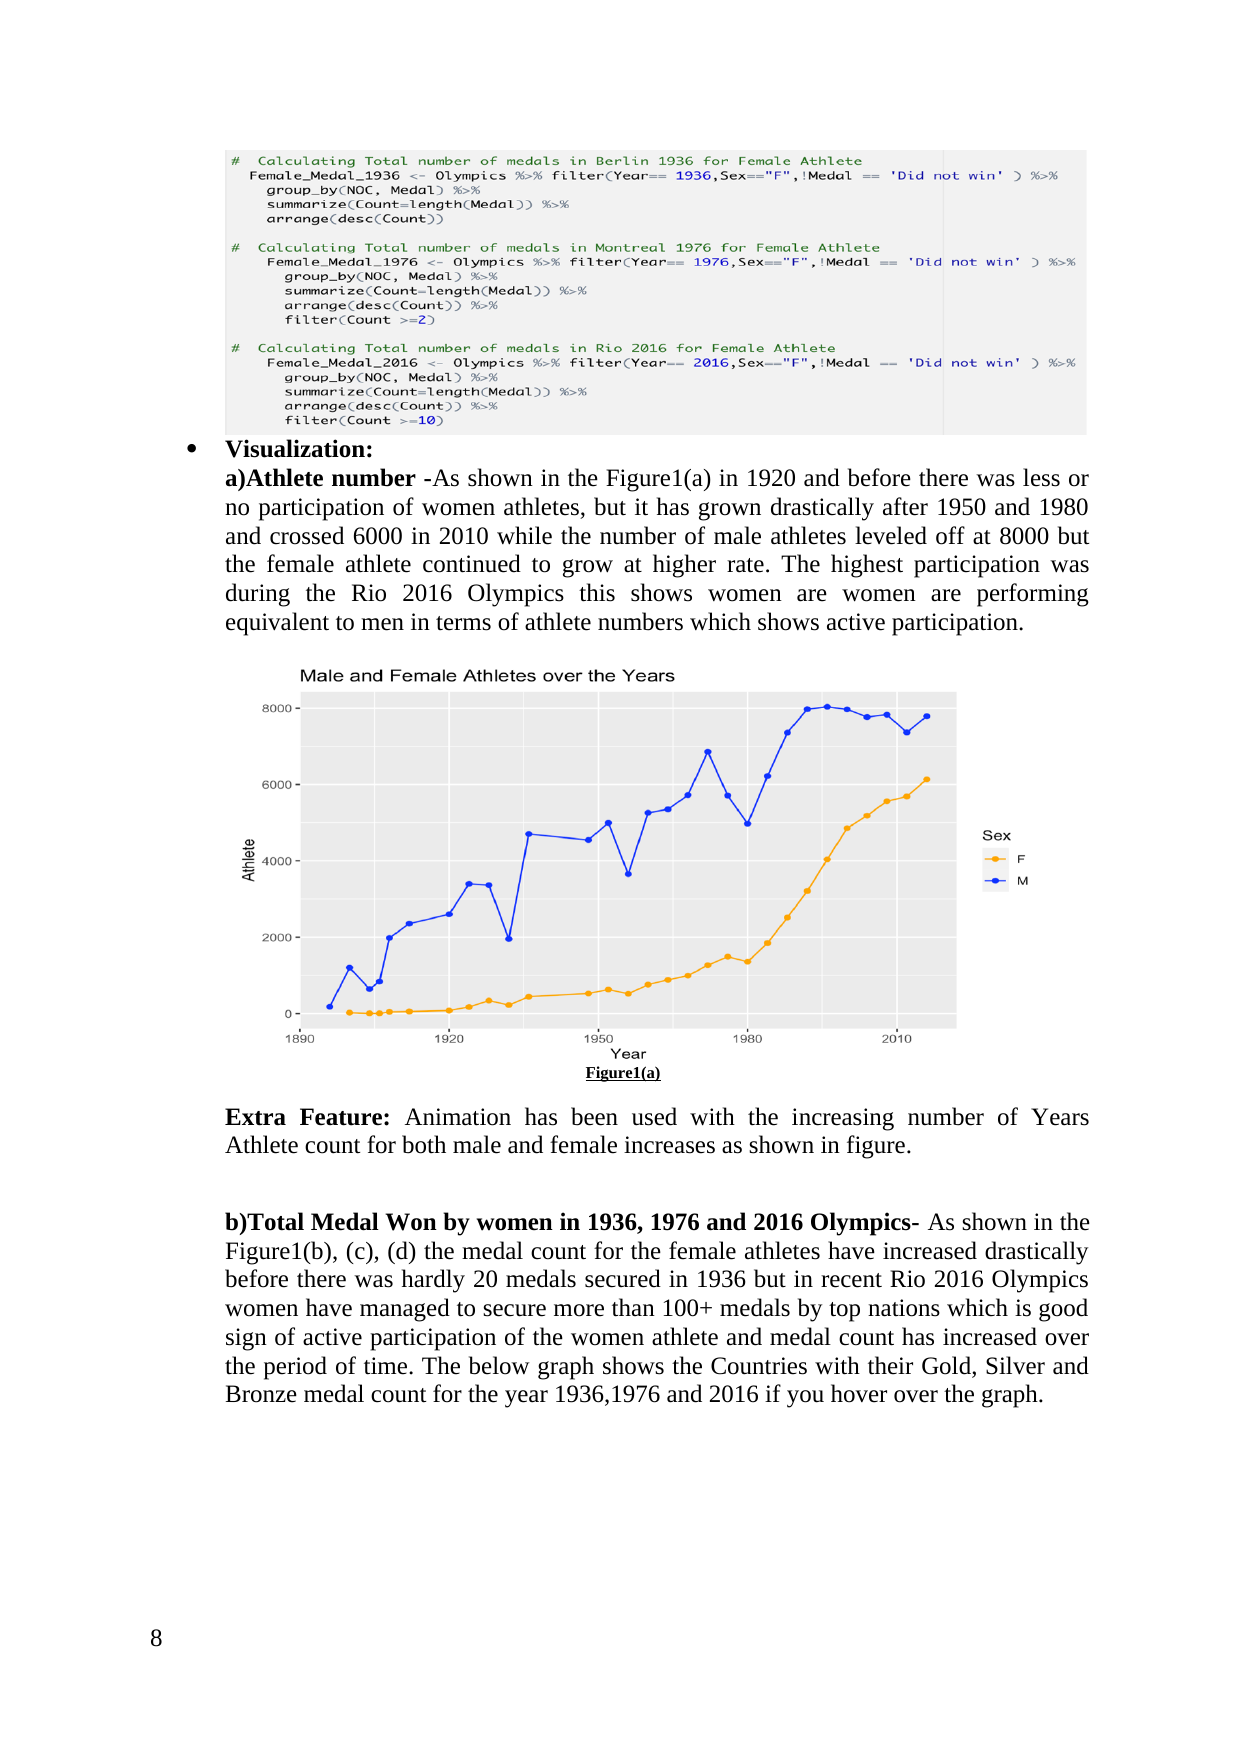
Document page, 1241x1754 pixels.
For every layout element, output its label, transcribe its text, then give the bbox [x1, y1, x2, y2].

subtitle b)Total Medal Won by women in 1936, 1976 and 2016 Olympics- As shown in the Figure1(b), (c), (d) the medal count for the female athletes have increased drastically before there was hardly 20 medals secured in 1936 but in recent Rio 2016 Olympics women have managed to secure more than 100+ medals by top nations which is good sign of active participation of the women athlete and medal count has increased over the period of time. The below graph shows the Countries with their Gold, Silver and Bronze medal count for the year 1936,1976 and 2016 if you hover over the graph. [225, 1207, 1090, 1408]
subtitle Extra Feature: Animation has been used with the increasing number of Years Athlete count for both male and female increases as shown in figure. [225, 1102, 1090, 1159]
picture [225, 150, 1087, 435]
subtitle Visualization: [187, 434, 1090, 463]
picture [225, 664, 1051, 1064]
subtitle Figure1(a) [285, 1063, 1090, 1082]
subtitle a)Athlete number -As shown in the Figure1(a) in 1920 and before there was less or no participation of women athletes, but it has grown drastically after 1950 and 1980 and crossed 6000 in 2010 while the number of male athletes leveled off at 8000 but the female athlete continued to grow at higher rate. The highest participation was during the Rio 2016 Olympics this shows women are women are performing equivalent to men in terms of athlete numbers which shows active participation. [225, 463, 1090, 636]
